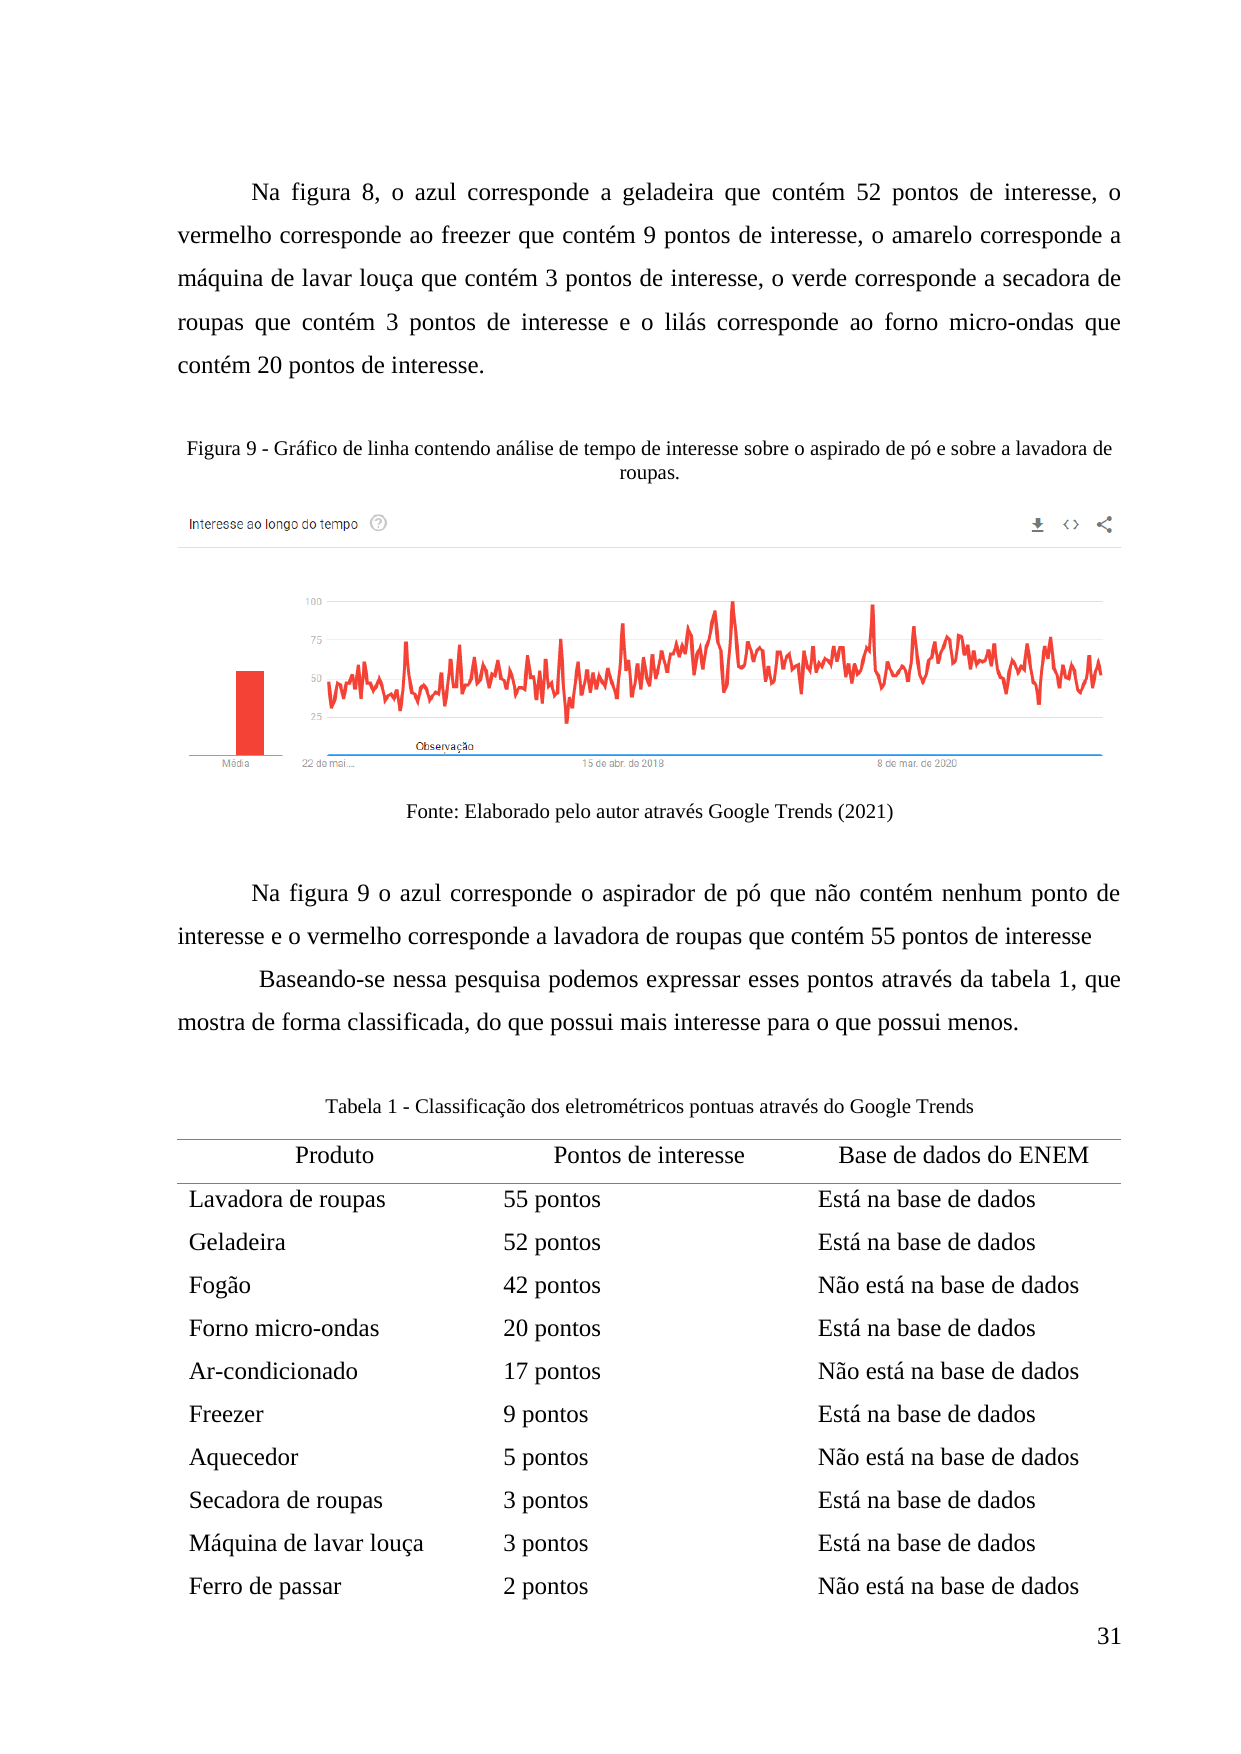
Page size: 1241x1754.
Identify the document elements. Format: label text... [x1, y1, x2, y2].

table_cell Secadora de roupas [177, 1485, 492, 1528]
table_header Base de dados do ENEM [806, 1140, 1121, 1183]
table_cell 20 pontos [492, 1313, 806, 1356]
text Fonte: Elaborado pelo autor através Google Trends (2021) [177, 799, 1122, 823]
table_cell Aquecedor [177, 1442, 492, 1485]
table_cell 2 pontos [492, 1571, 806, 1614]
table_cell Forno micro-ondas [177, 1313, 492, 1356]
table_cell 55 pontos [492, 1184, 806, 1227]
table_cell Está na base de dados [806, 1227, 1121, 1270]
table_cell Geladeira [177, 1227, 492, 1270]
table_cell Máquina de lavar louça [177, 1528, 492, 1571]
table_cell Não está na base de dados [806, 1571, 1121, 1614]
table_cell 42 pontos [492, 1270, 806, 1313]
table_cell Ferro de passar [177, 1571, 492, 1614]
table_cell Está na base de dados [806, 1399, 1121, 1442]
text Na figura 9 o azul corresponde o aspirador de pó que não contém nenhum ponto de interesse e o vermelho corresponde a lavadora de roupas que contém 55 pontos de interesse [177, 878, 1122, 950]
table_cell Está na base de dados [806, 1184, 1121, 1227]
table_cell Fogão [177, 1270, 492, 1313]
table_cell Está na base de dados [806, 1485, 1121, 1528]
table_cell 9 pontos [492, 1399, 806, 1442]
table_cell Está na base de dados [806, 1313, 1121, 1356]
table_cell 5 pontos [492, 1442, 806, 1485]
table_cell Ar-condicionado [177, 1356, 492, 1399]
table_cell 52 pontos [492, 1227, 806, 1270]
text Baseando-se nessa pesquisa podemos expressar esses pontos através da tabela 1, que mostra de forma classificada, do que possui mais interesse para o que possui menos. [177, 964, 1122, 1036]
table_cell 3 pontos [492, 1528, 806, 1571]
table_cell Lavadora de roupas [177, 1184, 492, 1227]
table_cell 3 pontos [492, 1485, 806, 1528]
table_cell Não está na base de dados [806, 1270, 1121, 1313]
table_cell Não está na base de dados [806, 1356, 1121, 1399]
table_cell 17 pontos [492, 1356, 806, 1399]
table_cell Está na base de dados [806, 1528, 1121, 1571]
table_cell Não está na base de dados [806, 1442, 1121, 1485]
table_header Produto [177, 1140, 492, 1183]
picture [177, 505, 1122, 785]
table_header Pontos de interesse [492, 1140, 806, 1183]
table_cell Freezer [177, 1399, 492, 1442]
text Na figura 8, o azul corresponde a geladeira que contém 52 pontos de interesse, o vermelho corresponde ao freezer que contém 9 pontos de interesse, o amarelo corresponde a máquina de lavar louça que contém 3 pontos de interesse, o verde corresponde a secadora de roupas que contém 3 pontos de interesse e o lilás corresponde ao forno micro-ondas que contém 20 pontos de interesse. [177, 177, 1122, 378]
